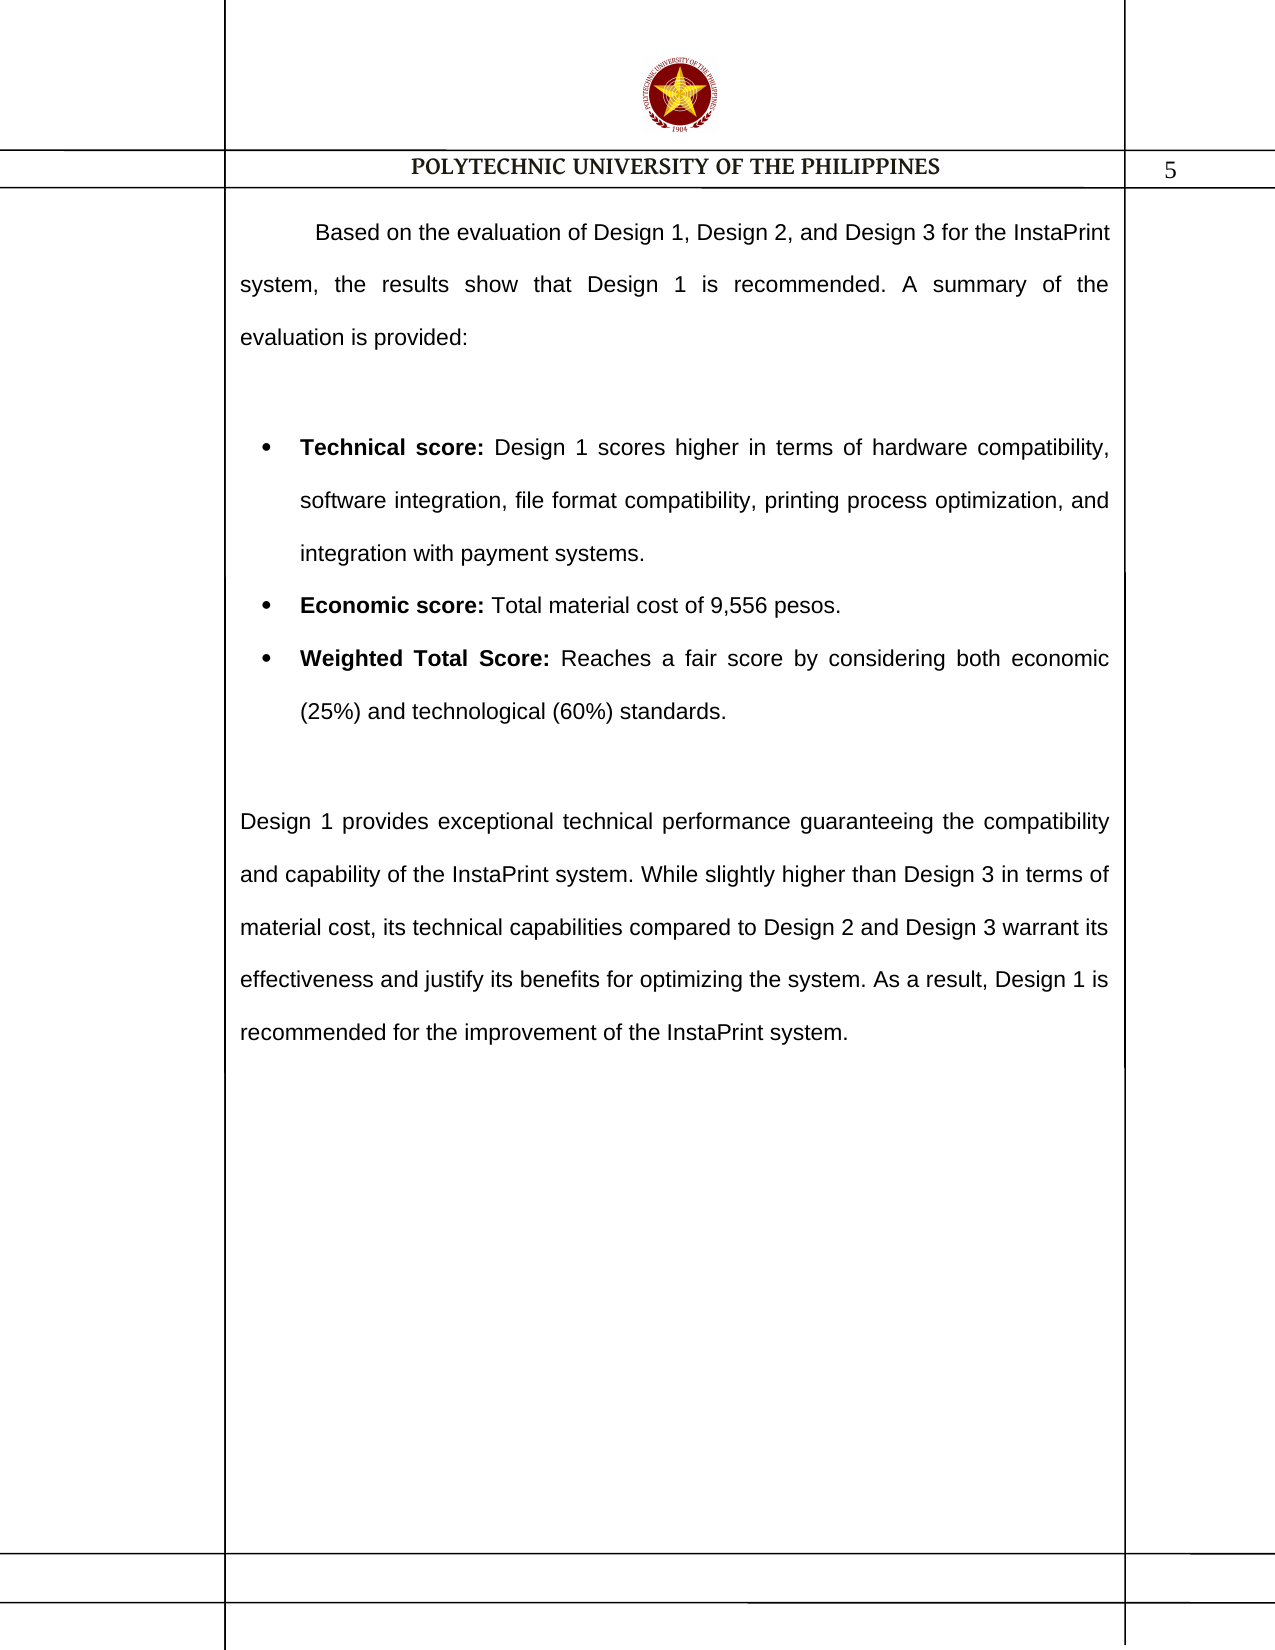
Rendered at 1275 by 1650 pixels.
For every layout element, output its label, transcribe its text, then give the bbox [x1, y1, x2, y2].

list Technical score: Design 1 scores higher in terms of hardware compatibility, software integration, file format compatibility, printing process optimization, and integration with payment systems. [262, 434, 1110, 566]
text Design 1 provides exceptional technical performance guaranteeing the compatibility and capability of the InstaPrint system. While slightly higher than Design 3 in terms of material cost, its technical capabilities compared to Design 2 and Design 3 warrant its effectiveness and justify its benefits for optimizing the system. As a result, Design 1 is recommended for the improvement of the InstaPrint system. [240, 808, 1110, 1045]
list Weighted Total Score: Reaches a fair score by considering both economic (25%) and technological (60%) standards. [262, 645, 1110, 724]
list Economic score: Total material cost of 9,556 pesos. [262, 592, 1110, 619]
picture [642, 57, 718, 133]
text Based on the evaluation of Design 1, Design 2, and Design 3 for the InstaPrint system, the results show that Design 1 is recommended. A summary of the evaluation is provided: [240, 219, 1110, 350]
